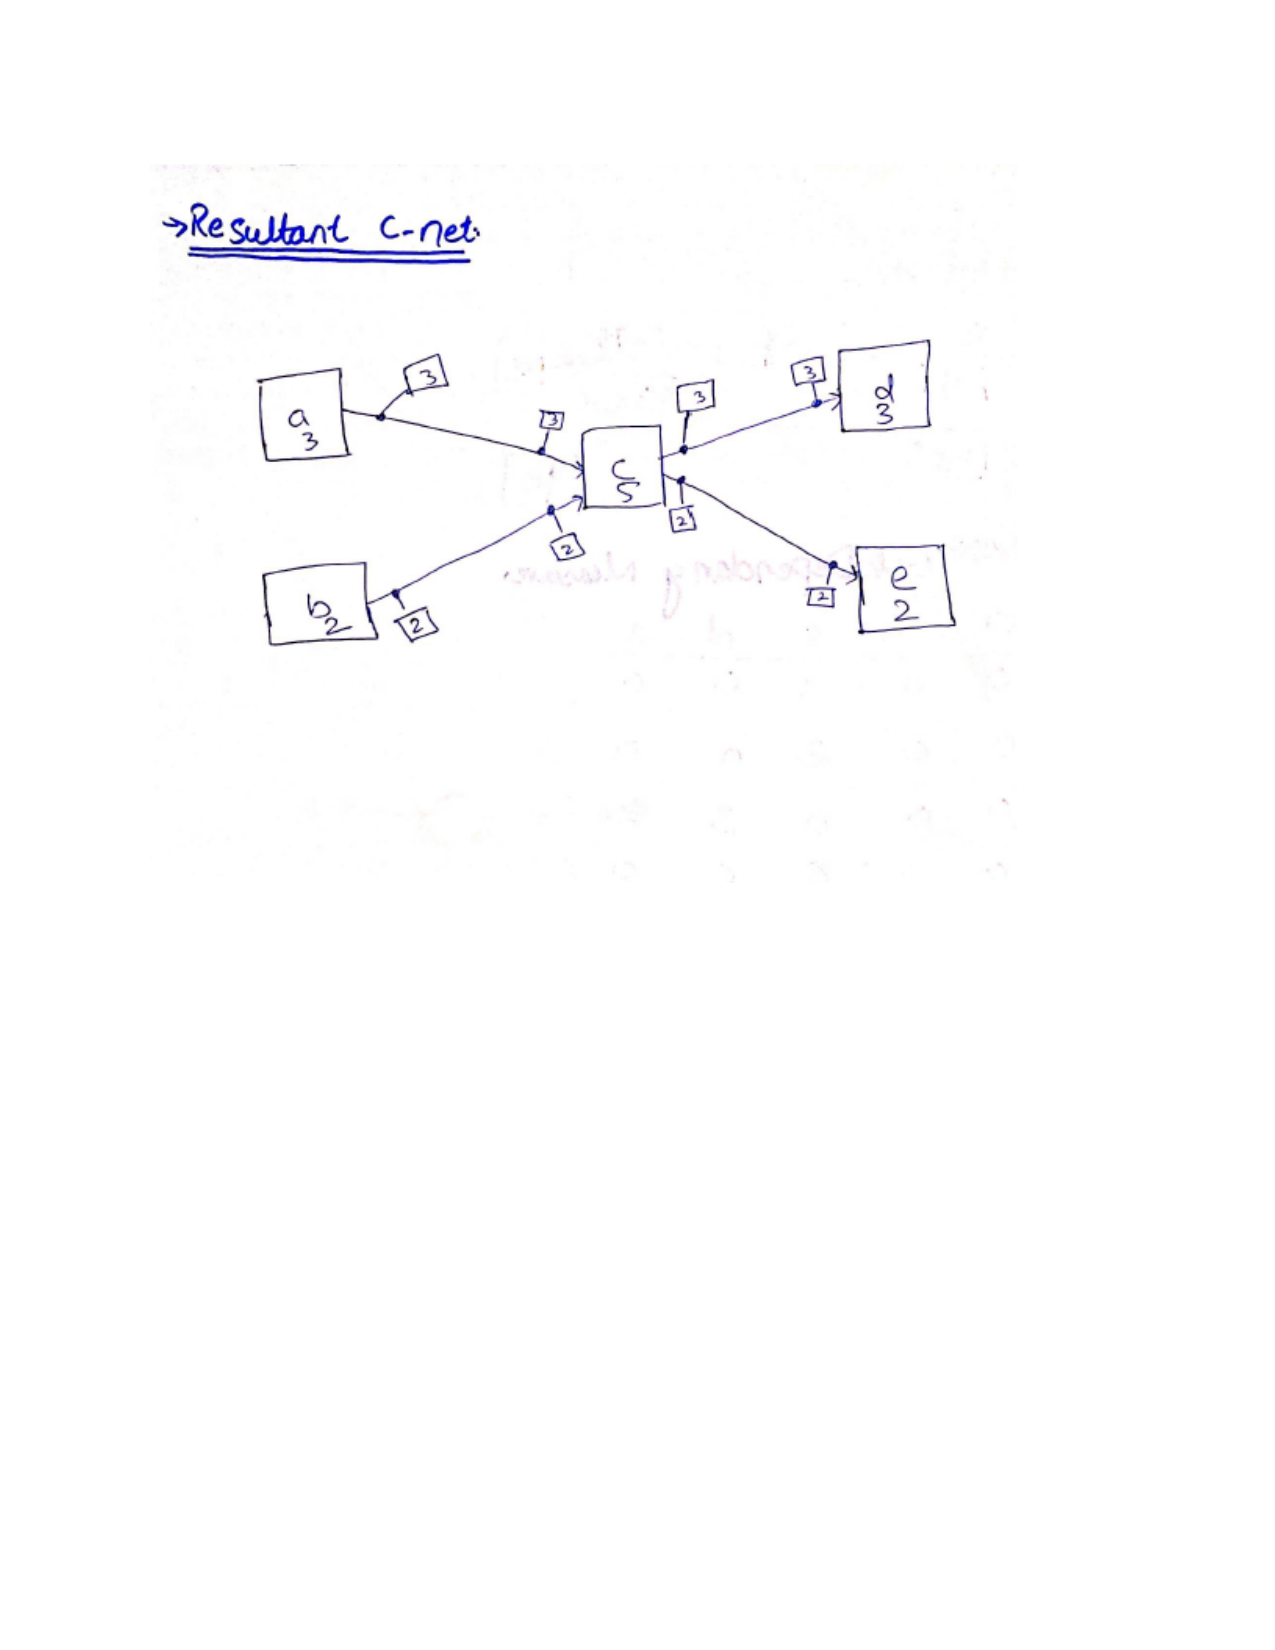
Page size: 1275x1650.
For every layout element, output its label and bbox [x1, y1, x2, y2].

picture [150, 150, 1018, 883]
